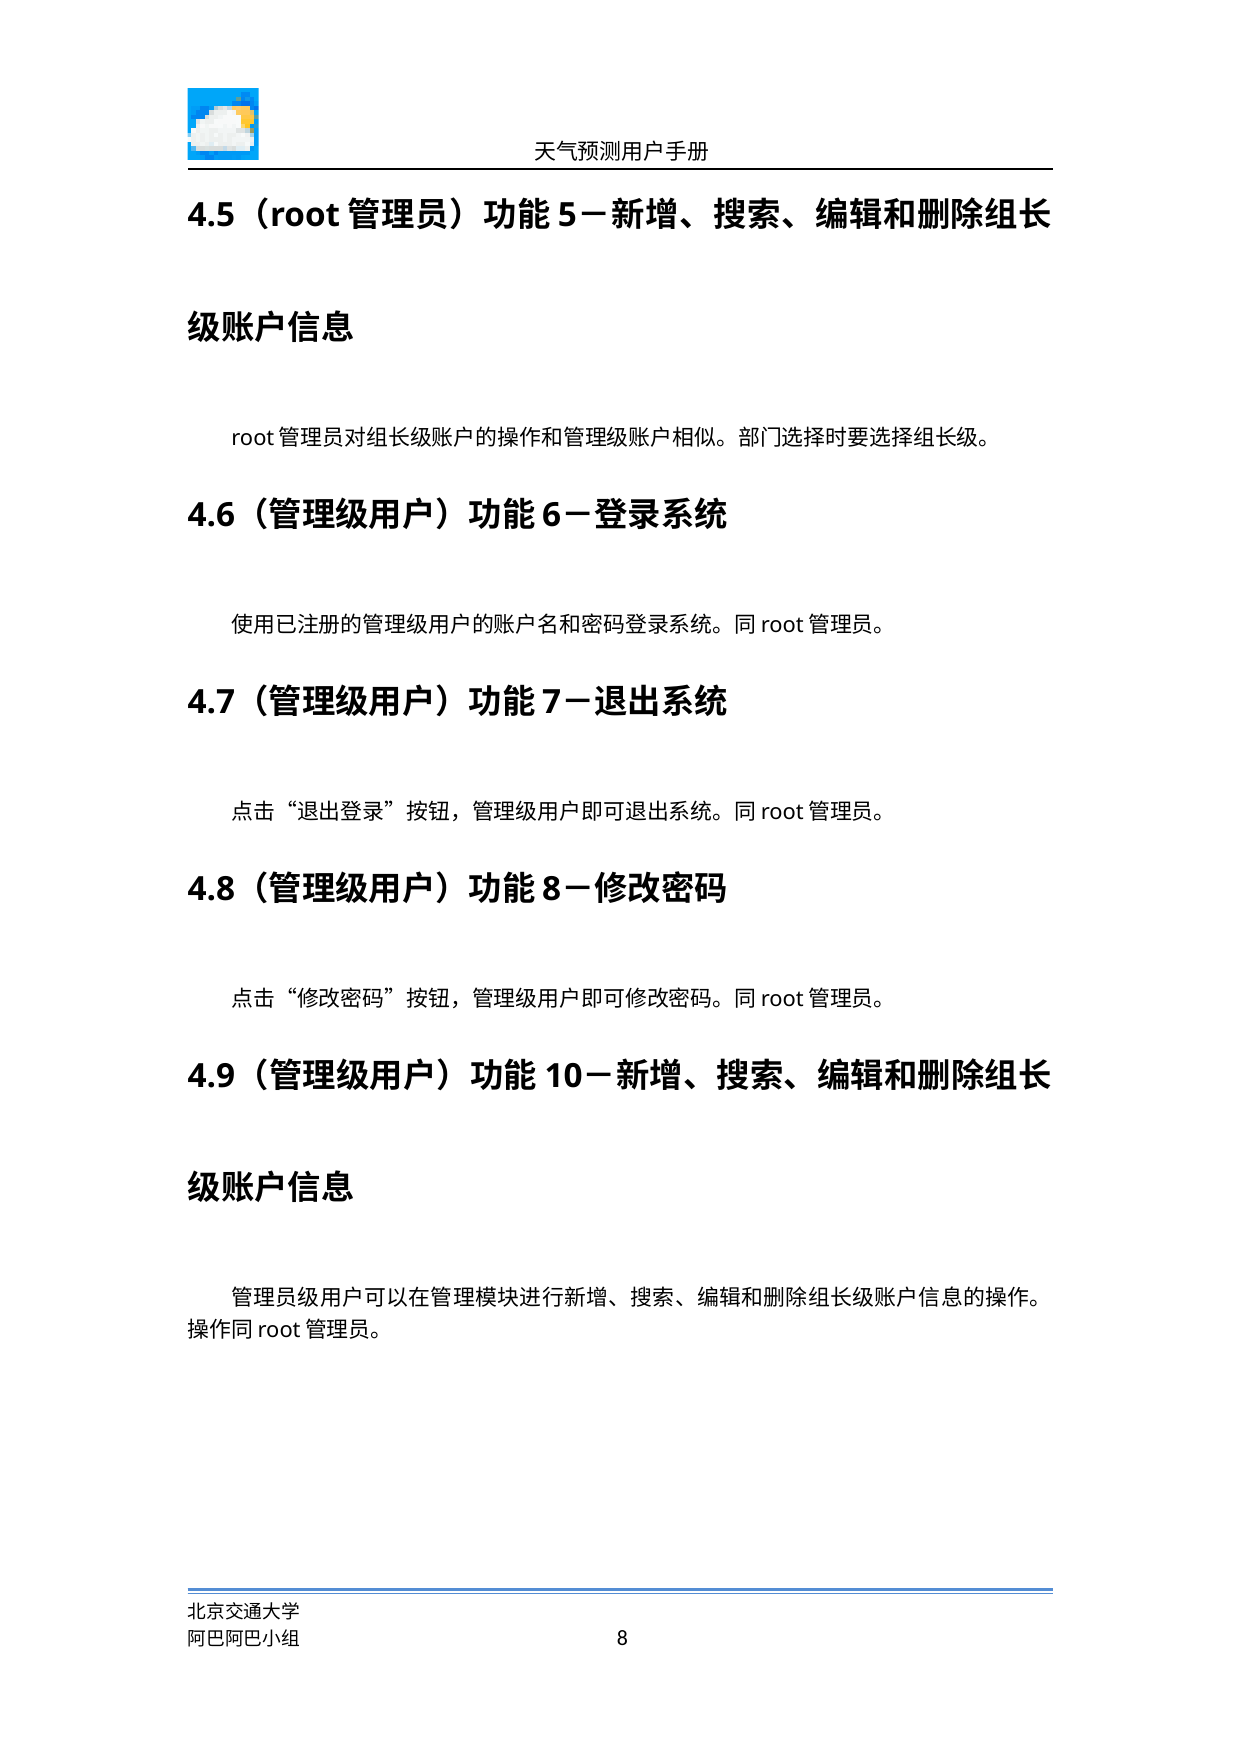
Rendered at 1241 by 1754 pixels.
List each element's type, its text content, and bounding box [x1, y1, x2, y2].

text 点击“修改密码”按钮，管理级用户即可修改密码。同root管理员。 [187, 981, 1053, 1013]
subtitle 4.6（管理级用户）功能6－登录系统 [187, 479, 1053, 544]
text 管理员级用户可以在管理模块进行新增、搜索、编辑和删除组长级账户信息的操作。操作同root管理员。 [187, 1280, 1053, 1345]
text 使用已注册的管理级用户的账户名和密码登录系统。同root管理员。 [187, 607, 1053, 639]
subtitle 4.5（root管理员）功能5－新增、搜索、编辑和删除组长级账户信息 [187, 180, 1053, 357]
subtitle 4.9（管理级用户）功能10－新增、搜索、编辑和删除组长级账户信息 [187, 1040, 1053, 1217]
text 点击“退出登录”按钮，管理级用户即可退出系统。同root管理员。 [187, 793, 1053, 826]
subtitle 4.8（管理级用户）功能8－修改密码 [187, 853, 1053, 918]
subtitle 4.7（管理级用户）功能7－退出系统 [187, 666, 1053, 731]
text root管理员对组长级账户的操作和管理级账户相似。部门选择时要选择组长级。 [187, 419, 1053, 452]
picture [187, 93, 259, 160]
